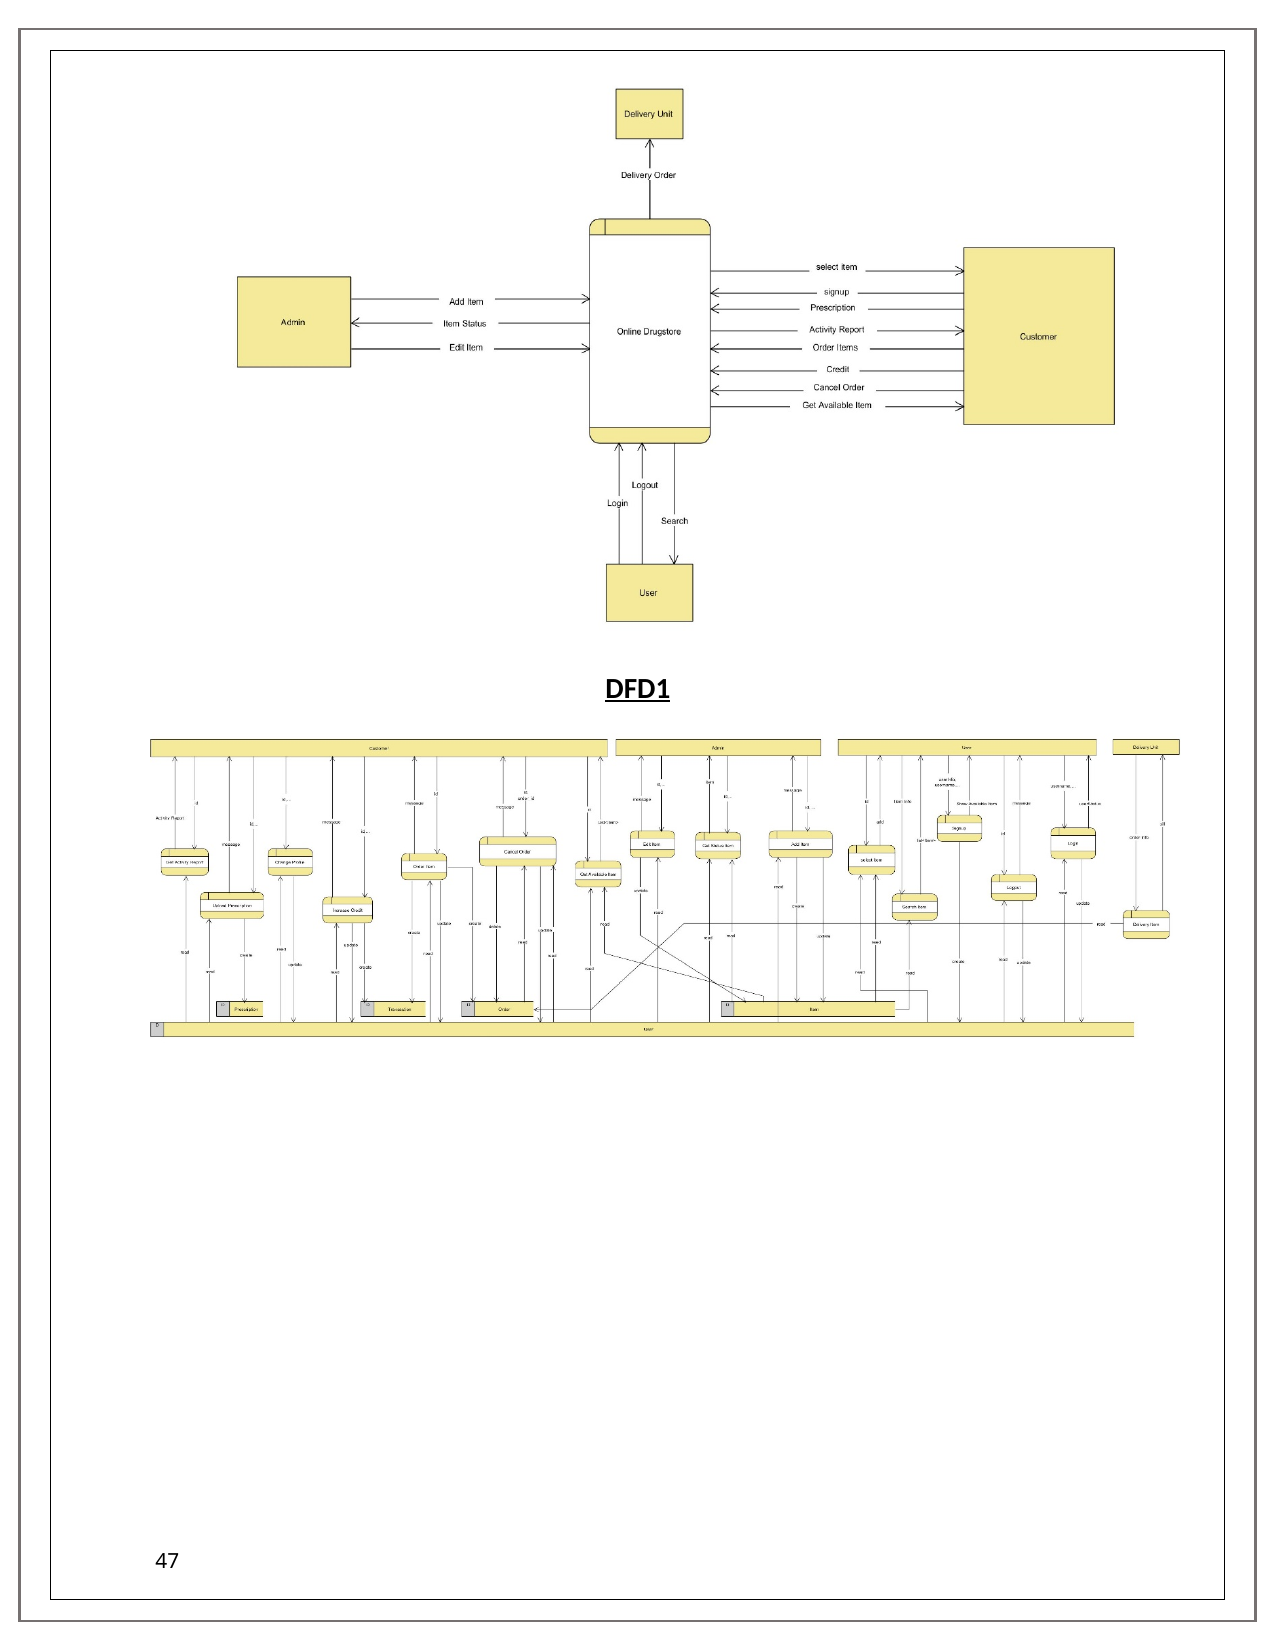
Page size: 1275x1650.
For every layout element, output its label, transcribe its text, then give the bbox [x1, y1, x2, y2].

picture [150, 722, 1187, 1058]
text DFD1 [150, 670, 1125, 706]
picture [150, 75, 1158, 654]
